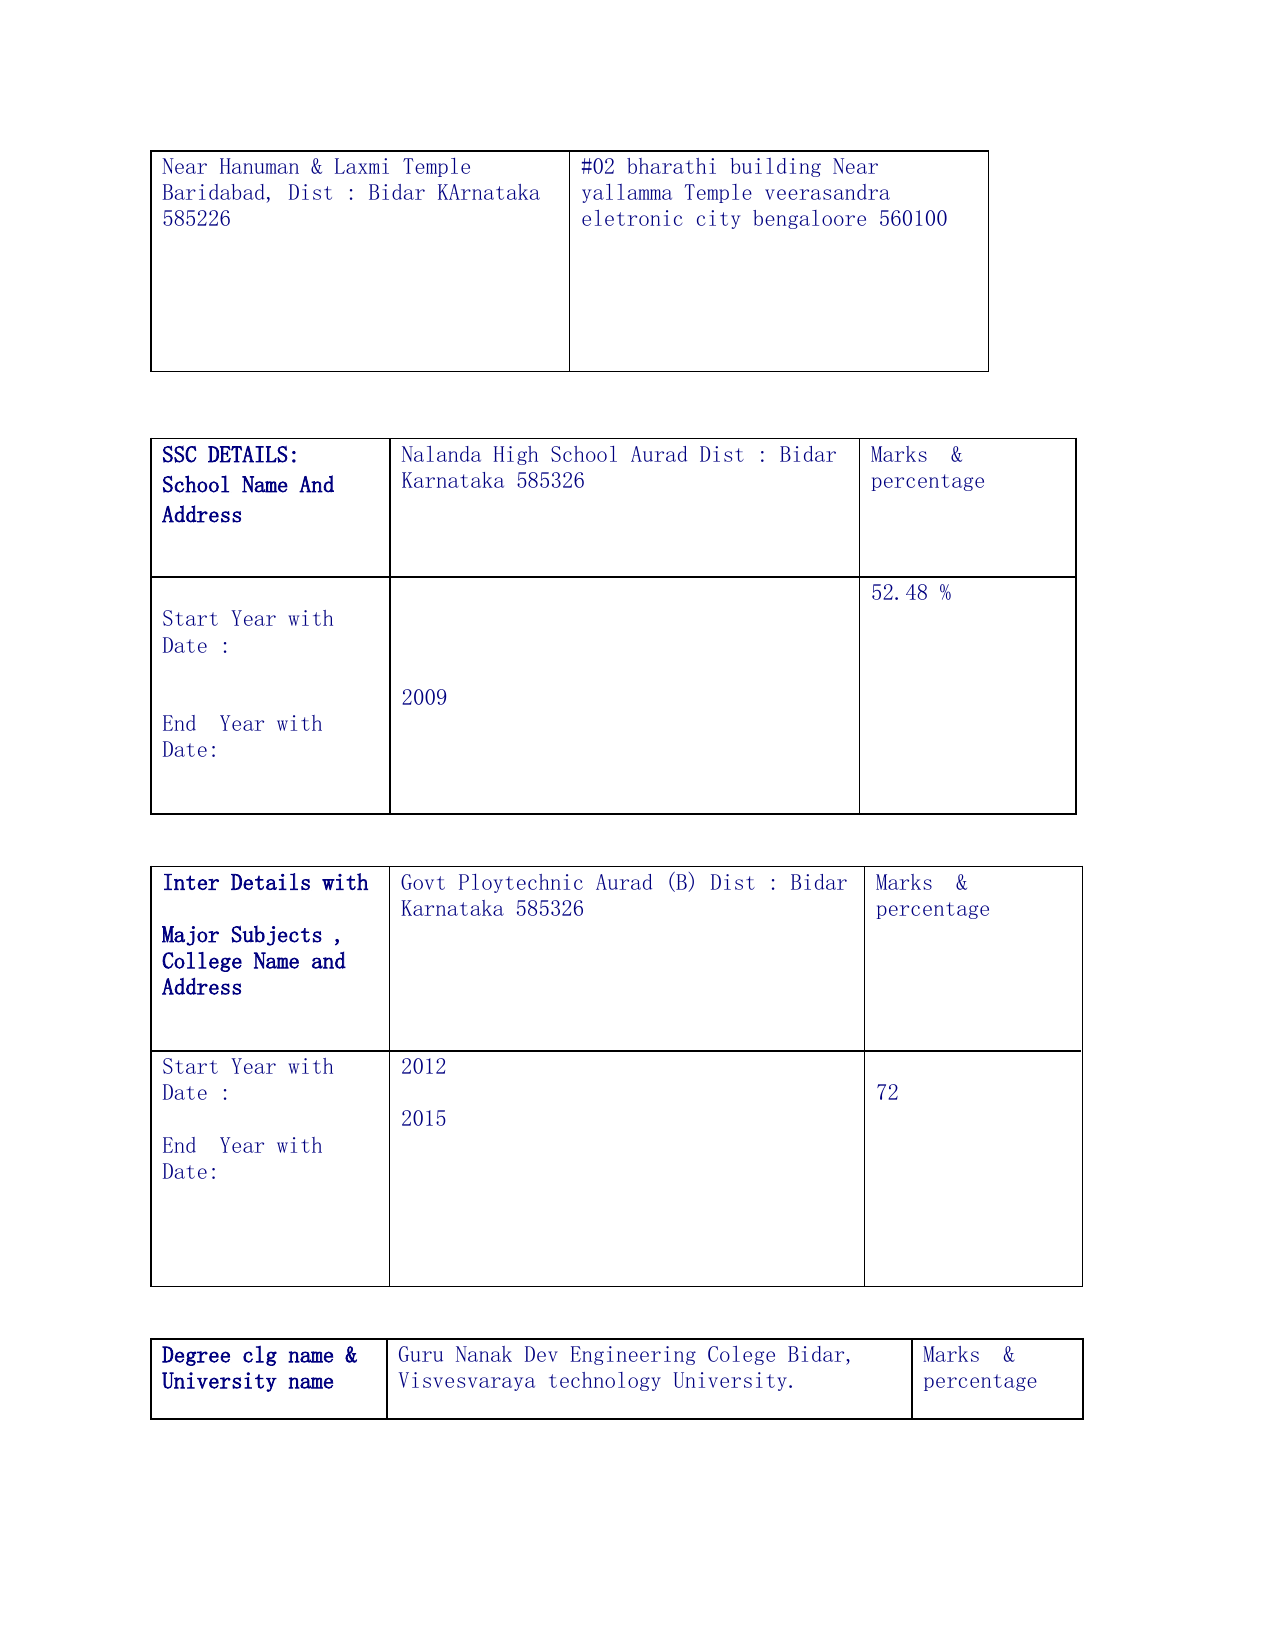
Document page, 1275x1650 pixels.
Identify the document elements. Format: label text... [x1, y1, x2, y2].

table_header Degree clg name & University name [152, 1340, 386, 1418]
table_cell 72 [865, 1050, 1082, 1286]
table_header Nalanda High School Aurad Dist : Bidar Karnataka 585326 [391, 439, 859, 576]
table_cell 2012 2015 [390, 1052, 864, 1286]
table_header Marks & percentage [865, 867, 1082, 1050]
table_header Guru Nanak Dev Engineering Colege Bidar, Visvesvaraya technology University. [388, 1340, 911, 1418]
table_header SSC DETAILS: School Name And Address [152, 439, 389, 576]
table_header Govt Ploytechnic Aurad (B) Dist : Bidar Karnataka 585326 [390, 867, 864, 1050]
table_cell Near Hanuman & Laxmi Temple Baridabad, Dist : Bidar KArnataka 585226 [152, 152, 569, 371]
table_cell 2009 [391, 578, 859, 813]
table_cell #02 bharathi building Near yallamma Temple veerasandra eletronic city bengaloore 560100 [570, 152, 988, 371]
table_header Marks & percentage [860, 439, 1075, 576]
table_cell Start Year with Date : End Year with Date: [152, 578, 389, 813]
table_cell 52.48 % [860, 578, 1075, 813]
table_header Marks & percentage [913, 1340, 1082, 1418]
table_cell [152, 1052, 389, 1286]
table_header Inter Details with Major Subjects , College Name and Address [152, 867, 389, 1050]
